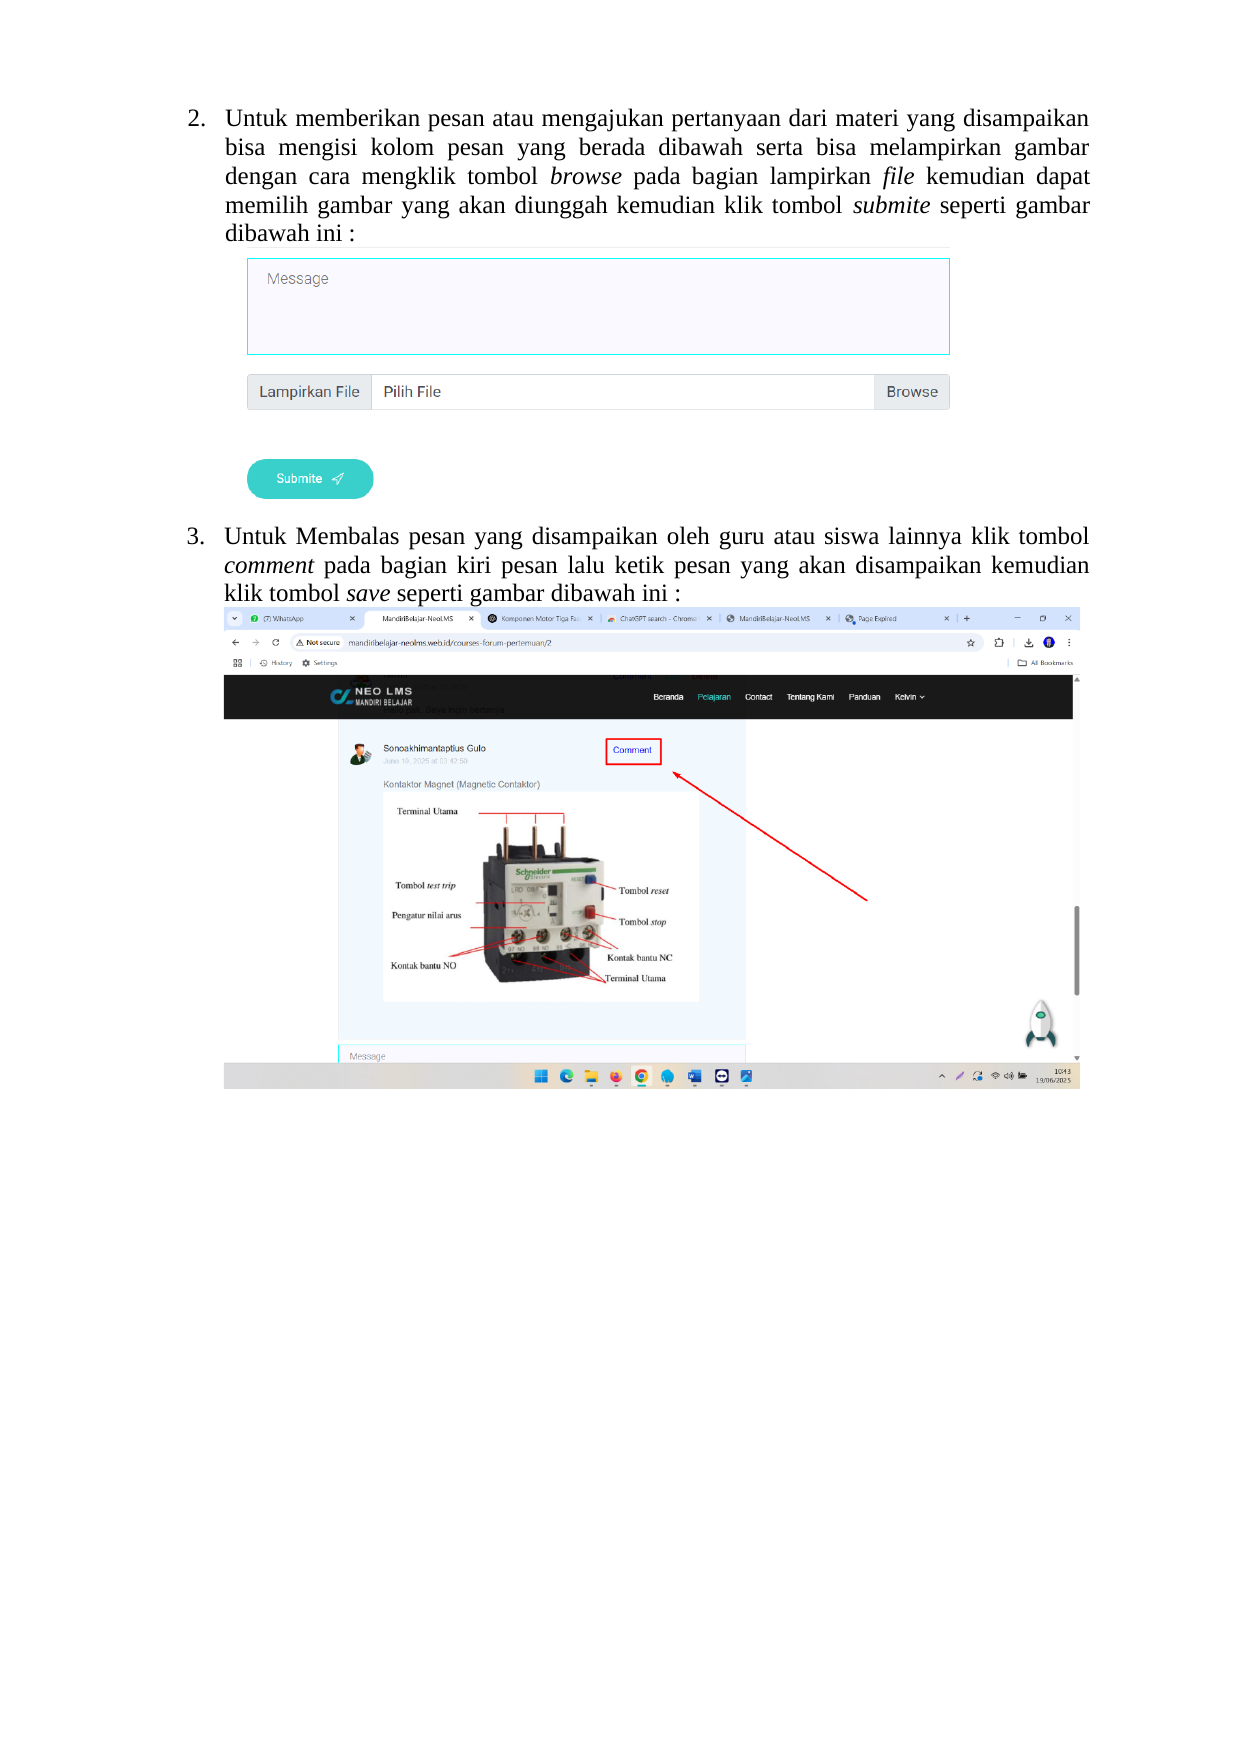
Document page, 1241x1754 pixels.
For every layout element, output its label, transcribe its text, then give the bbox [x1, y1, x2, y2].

picture [225, 247, 1046, 521]
list Untuk memberikan pesan atau mengajukan pertanyaan dari materi yang disampaikan bisa mengisi kolom pesan yang berada dibawah serta bisa melampirkan gambar dengan cara mengklik tombol browse pada bagian lampirkan file kemudian dapat memilih gambar yang akan diunggah kemudian klik tombol submite seperti gambar dibawah ini : [187, 103, 1090, 247]
picture [223, 607, 1081, 1089]
list Untuk Membalas pesan yang disampaikan oleh guru atau siswa lainnya klik tombol comment pada bagian kiri pesan lalu ketik pesan yang akan disampaikan kemudian klik tombol save seperti gambar dibawah ini : [186, 521, 1090, 607]
